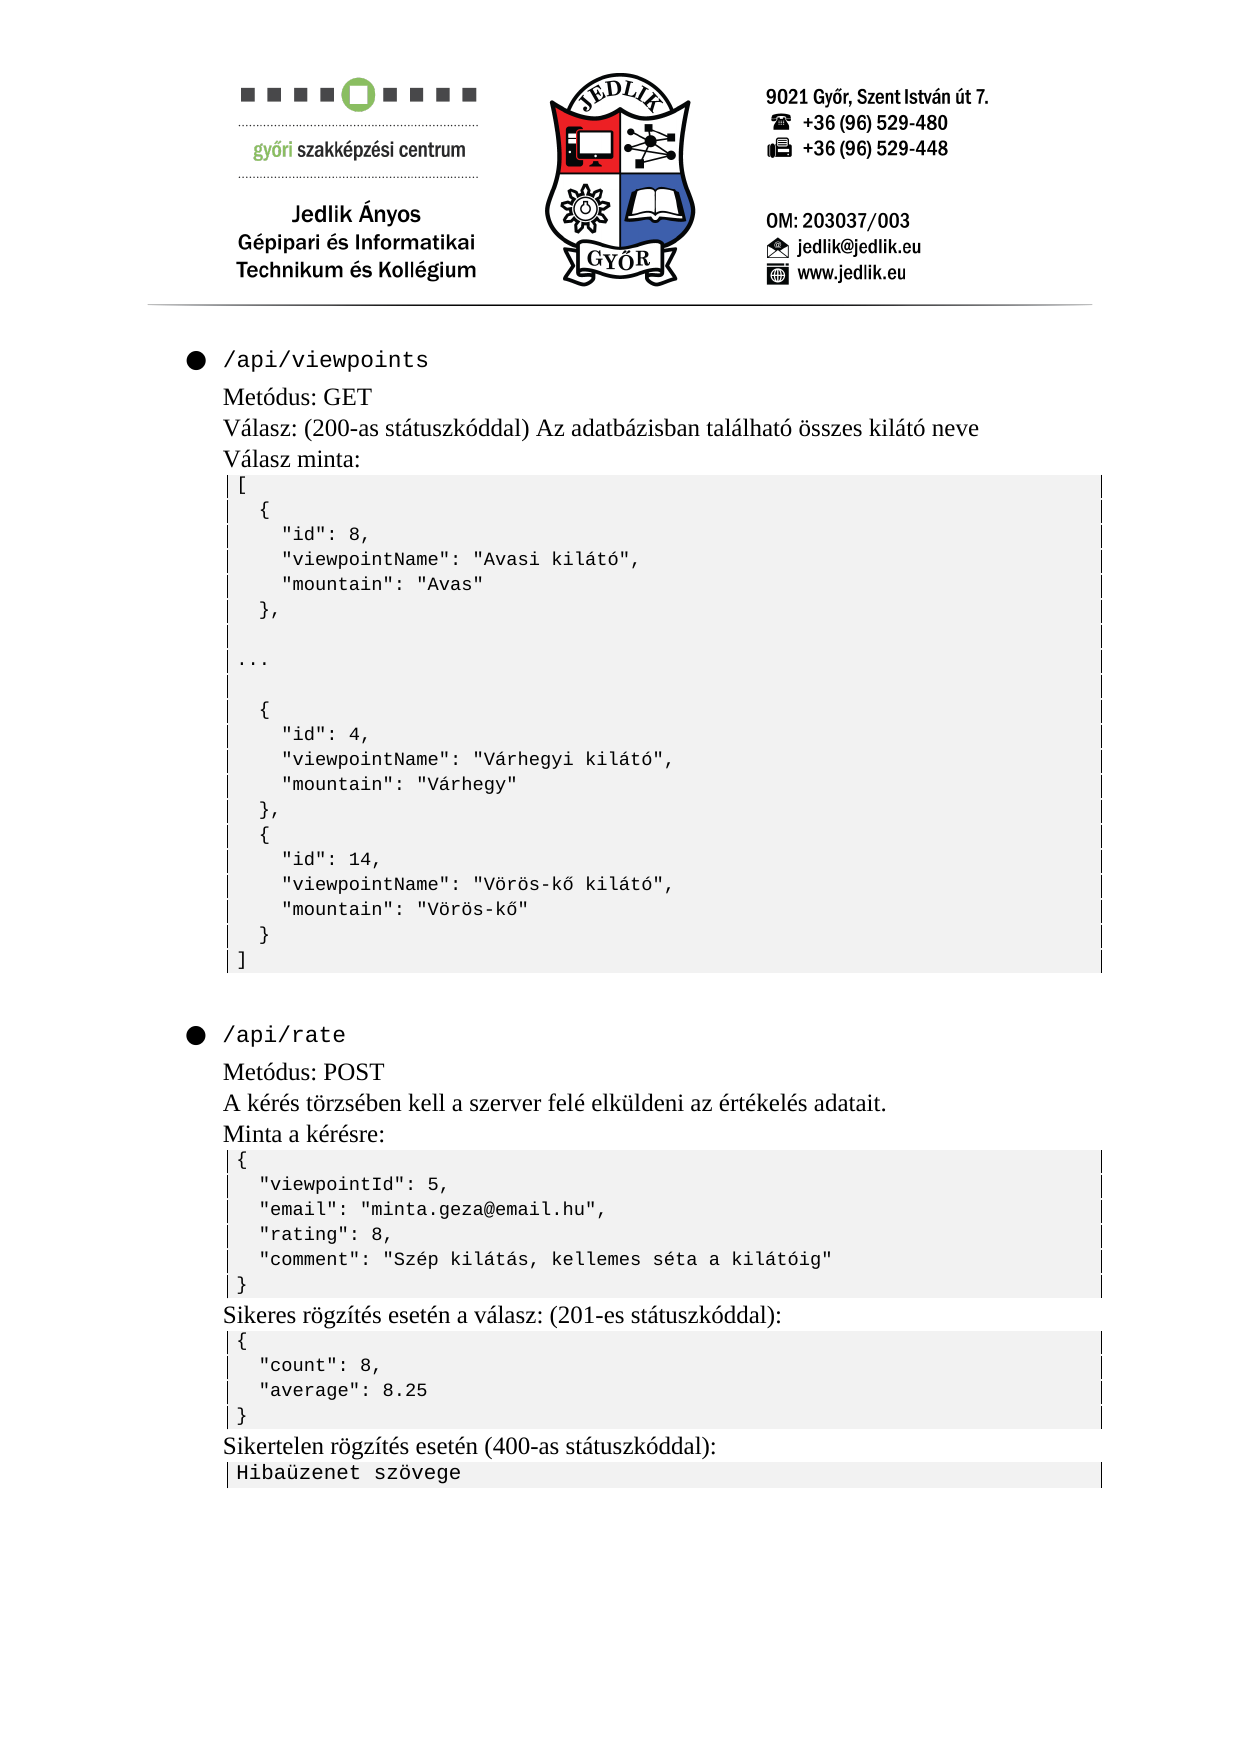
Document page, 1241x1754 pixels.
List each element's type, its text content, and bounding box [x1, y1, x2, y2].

text "id": 8, [228, 525, 1101, 548]
text "count": 8, [228, 1356, 1101, 1379]
text Sikertelen rögzítés esetén (400-as státuszkóddal): [223, 1431, 1093, 1460]
text A kérés törzsében kell a szerver felé elküldeni az értékelés adatait. [223, 1088, 1093, 1117]
picture [147, 73, 1093, 306]
text { [228, 1331, 1101, 1354]
text } [228, 925, 1101, 948]
text { [228, 825, 1101, 848]
text "mountain": "Várhegy" [228, 775, 1101, 798]
text Metódus: GET [223, 382, 1093, 410]
text ] [228, 950, 1101, 973]
text } [228, 1275, 1101, 1298]
text }, [228, 600, 1101, 623]
list /api/viewpoints [185, 330, 1093, 382]
text "rating": 8, [228, 1225, 1101, 1248]
text "viewpointId": 5, [228, 1175, 1101, 1198]
text [ [228, 475, 1101, 498]
text Minta a kérésre: [223, 1119, 1093, 1148]
text { [228, 700, 1101, 723]
text Válasz: (200-as státuszkóddal) Az adatbázisban található összes kilátó neve [223, 413, 1093, 441]
text "viewpointName": "Vörös-kő kilátó", [228, 875, 1101, 898]
text }, [228, 800, 1101, 823]
text "average": 8.25 [228, 1381, 1101, 1404]
text "comment": "Szép kilátás, kellemes séta a kilátóig" [228, 1250, 1101, 1273]
text { [228, 1150, 1101, 1173]
text "id": 4, [228, 725, 1101, 748]
text Hibaüzenet szövege [228, 1462, 1101, 1488]
text "email": "minta.geza@email.hu", [228, 1200, 1101, 1223]
text "mountain": "Avas" [228, 575, 1101, 598]
text Metódus: POST [223, 1057, 1093, 1086]
text { [228, 500, 1101, 523]
text } [228, 1406, 1101, 1429]
text Válasz minta: [223, 444, 1093, 472]
list /api/rate [185, 1006, 1093, 1057]
text "mountain": "Vörös-kő" [228, 900, 1101, 923]
text "viewpointName": "Várhegyi kilátó", [228, 750, 1101, 773]
text "viewpointName": "Avasi kilátó", [228, 550, 1101, 573]
text "id": 14, [228, 850, 1101, 873]
text ... [228, 650, 1101, 673]
text Sikeres rögzítés esetén a válasz: (201-es státuszkóddal): [223, 1300, 1093, 1329]
